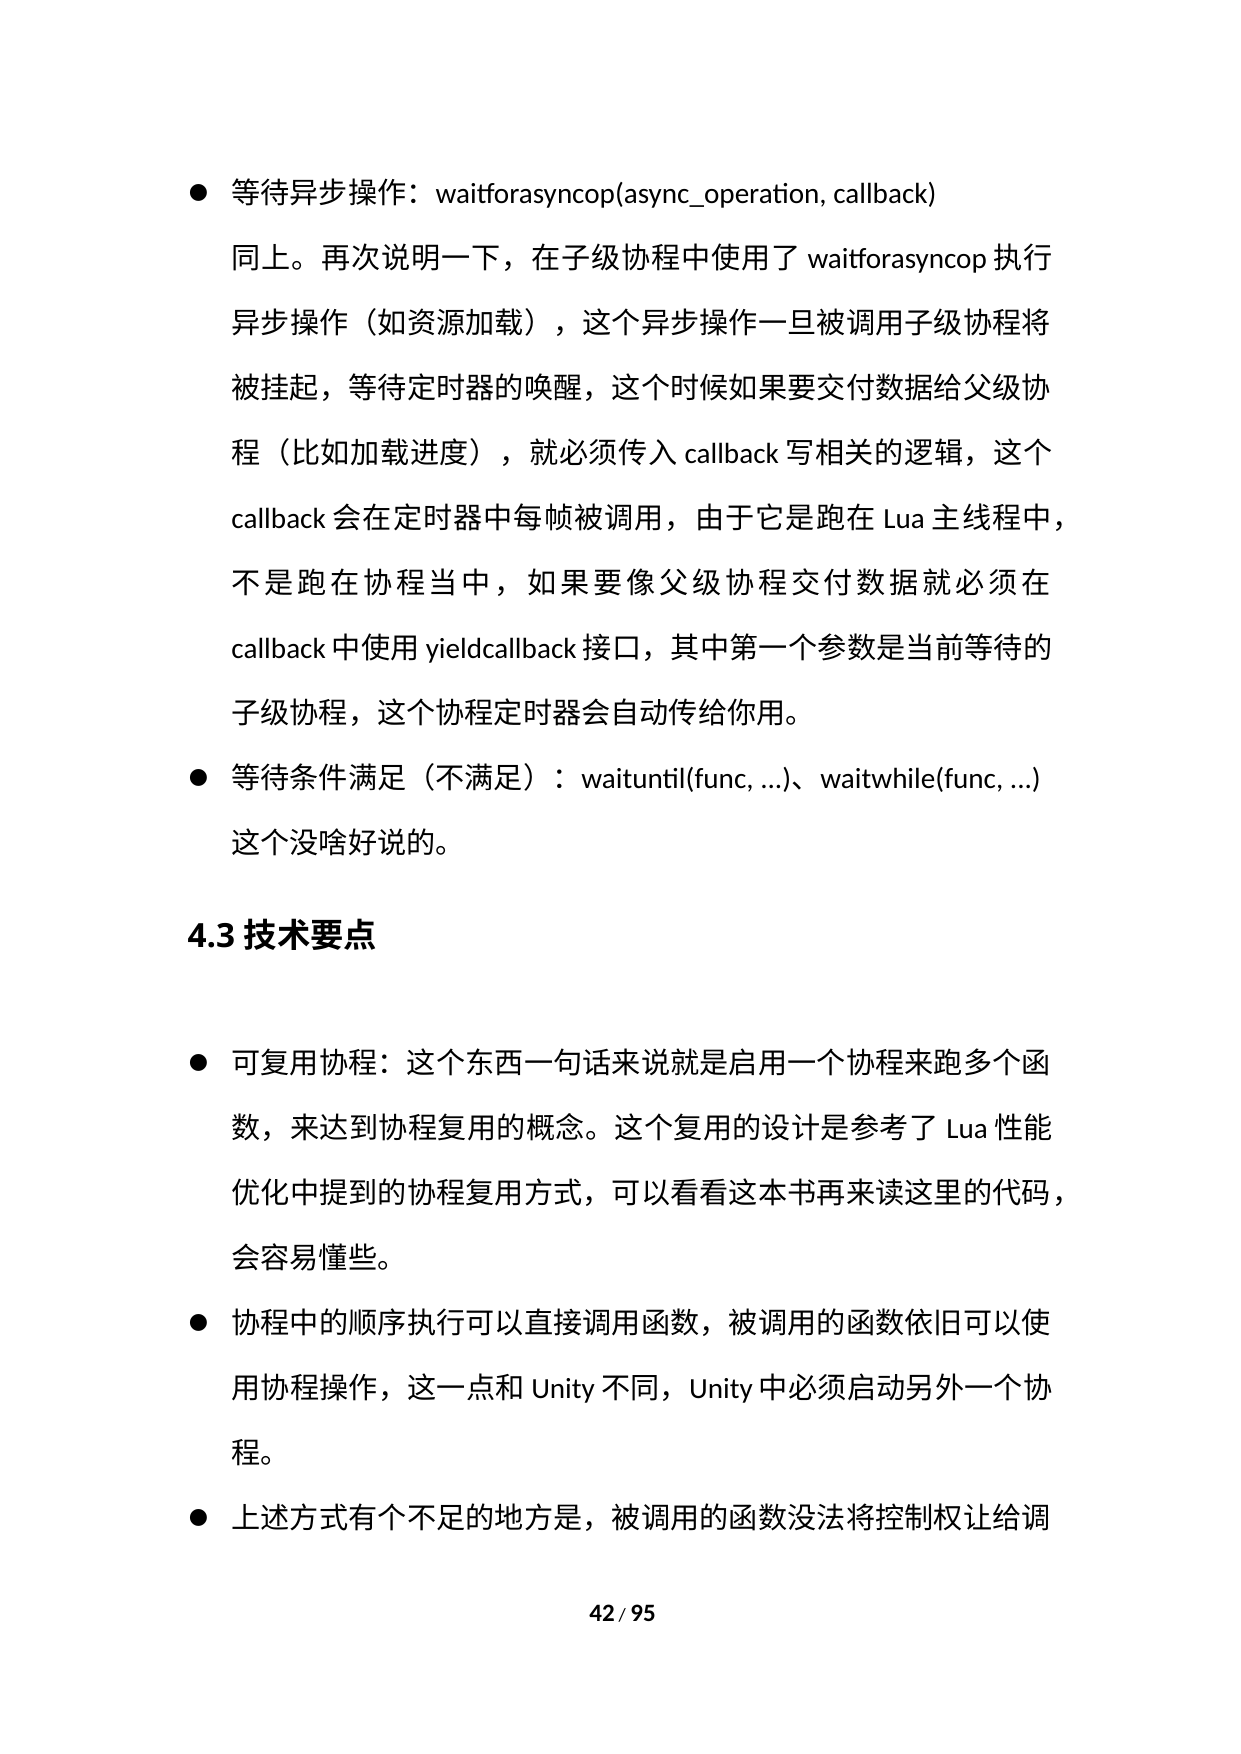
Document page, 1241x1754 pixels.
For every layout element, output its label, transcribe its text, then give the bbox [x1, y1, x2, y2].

list 同上。再次说明一下，在子级协程中使用了waitforasyncop执行异步操作（如资源加载），这个异步操作一旦被调用子级协程将被挂起，等待定时器的唤醒，这个时候如果要交付数据给父级协程（比如加载进度），就必须传入callback写相关的逻辑，这个callback会在定时器中每帧被调用，由于它是跑在Lua主线程中，不是跑在协程当中，如果要像父级协程交付数据就必须在callback中使用yieldcallback接口，其中第一个参数是当前等待的子级协程，这个协程定时器会自动传给你用。 [231, 223, 1053, 743]
list 等待异步操作：waitforasyncop(async_operation, callback) [187, 158, 1053, 223]
list 可复用协程：这个东西一句话来说就是启用一个协程来跑多个函数，来达到协程复用的概念。这个复用的设计是参考了Lua性能优化中提到的协程复用方式，可以看看这本书再来读这里的代码，会容易懂些。 [187, 1028, 1053, 1288]
list 协程中的顺序执行可以直接调用函数，被调用的函数依旧可以使用协程操作，这一点和Unity不同，Unity中必须启动另外一个协程。 [187, 1288, 1053, 1483]
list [187, 1483, 1053, 1548]
list 这个没啥好说的。 [231, 808, 1053, 873]
subtitle 4.3 技术要点 [187, 901, 1053, 966]
list 等待条件满足（不满足）：waituntil(func, ...)、waitwhile(func, ...) [187, 743, 1053, 808]
